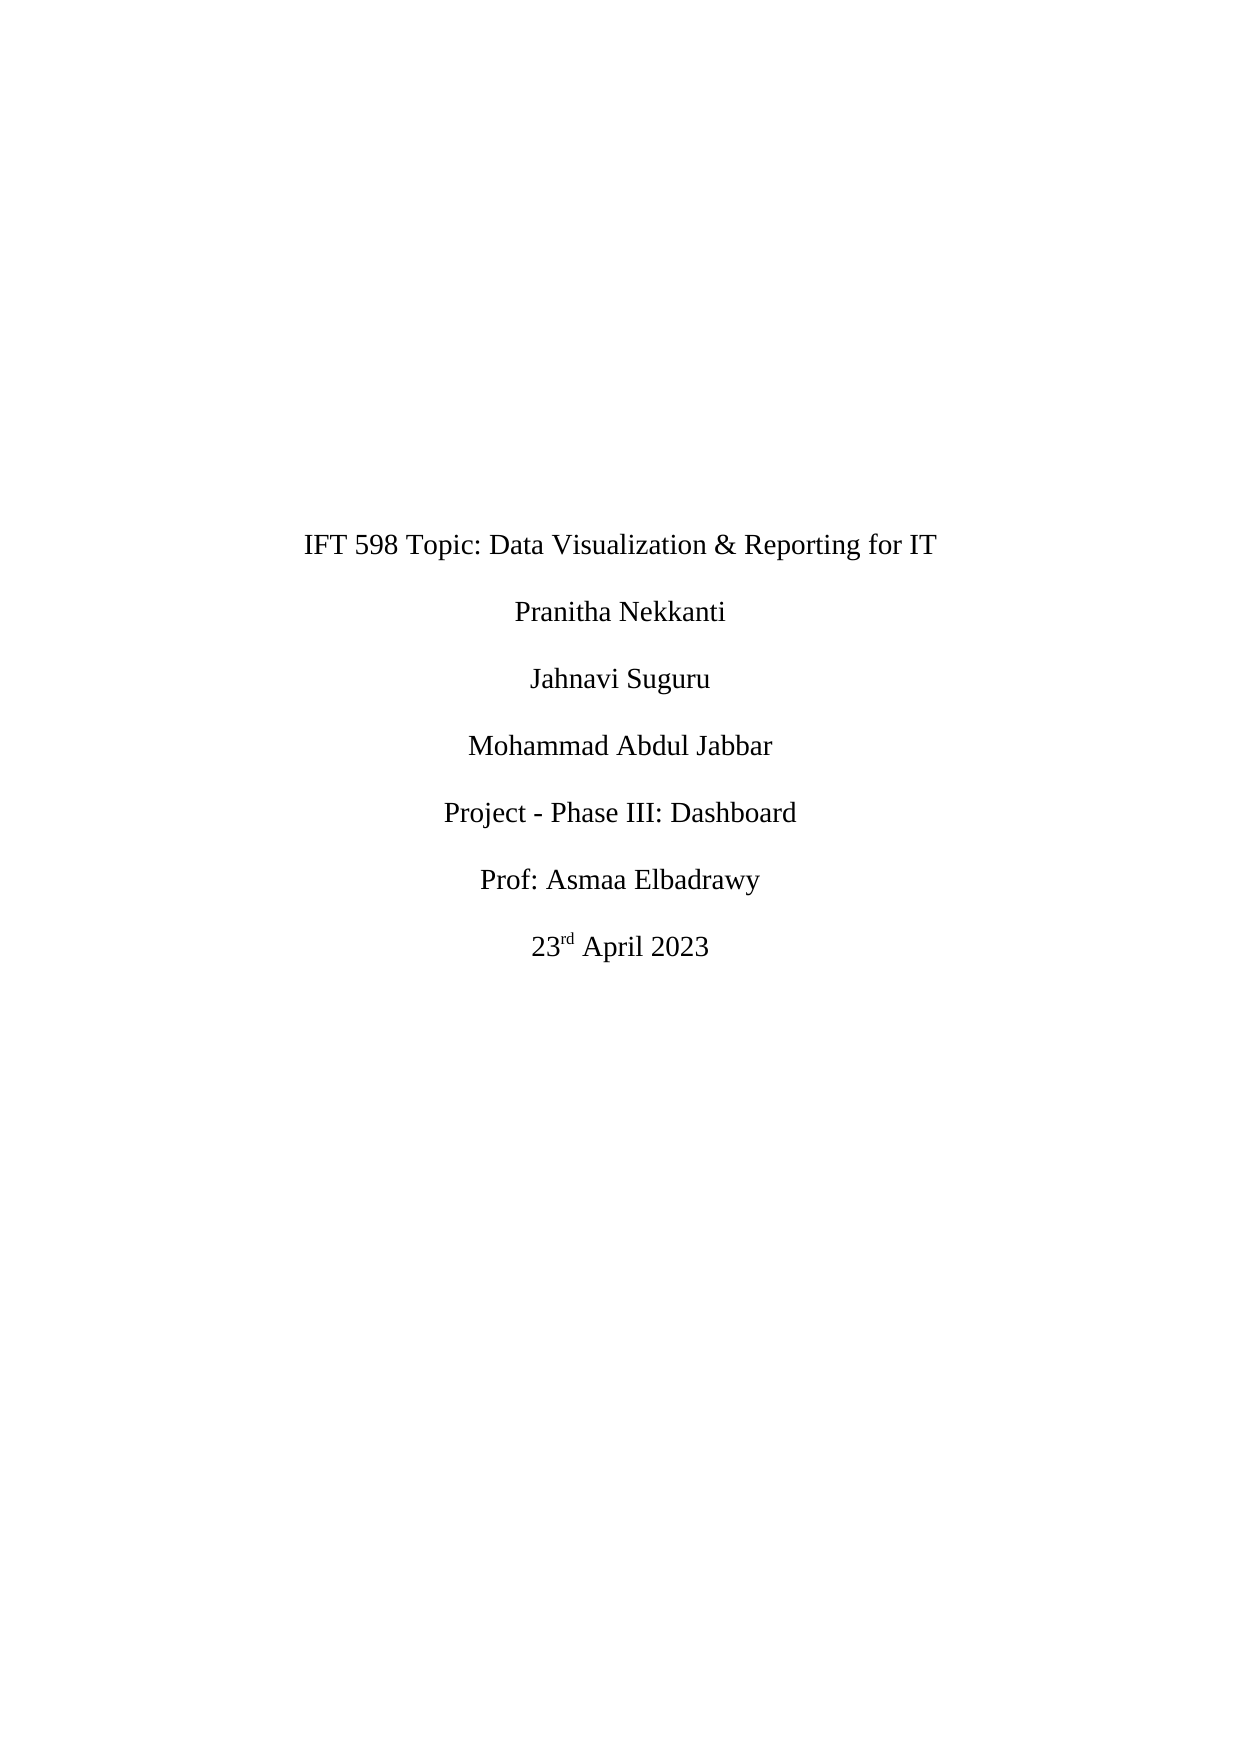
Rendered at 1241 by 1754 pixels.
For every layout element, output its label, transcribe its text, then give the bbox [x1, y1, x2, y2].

text IFT 598 Topic: Data Visualization & Reporting for IT [150, 527, 1090, 560]
text Prof: Asmaa Elbadrawy [150, 862, 1090, 895]
text Pranitha Nekkanti [150, 594, 1090, 627]
text Project - Phase III: Dashboard [150, 795, 1090, 828]
text Mohammad Abdul Jabbar [150, 728, 1090, 761]
text 23rd April 2023 [150, 929, 1090, 962]
text Jahnavi Suguru [150, 661, 1090, 694]
